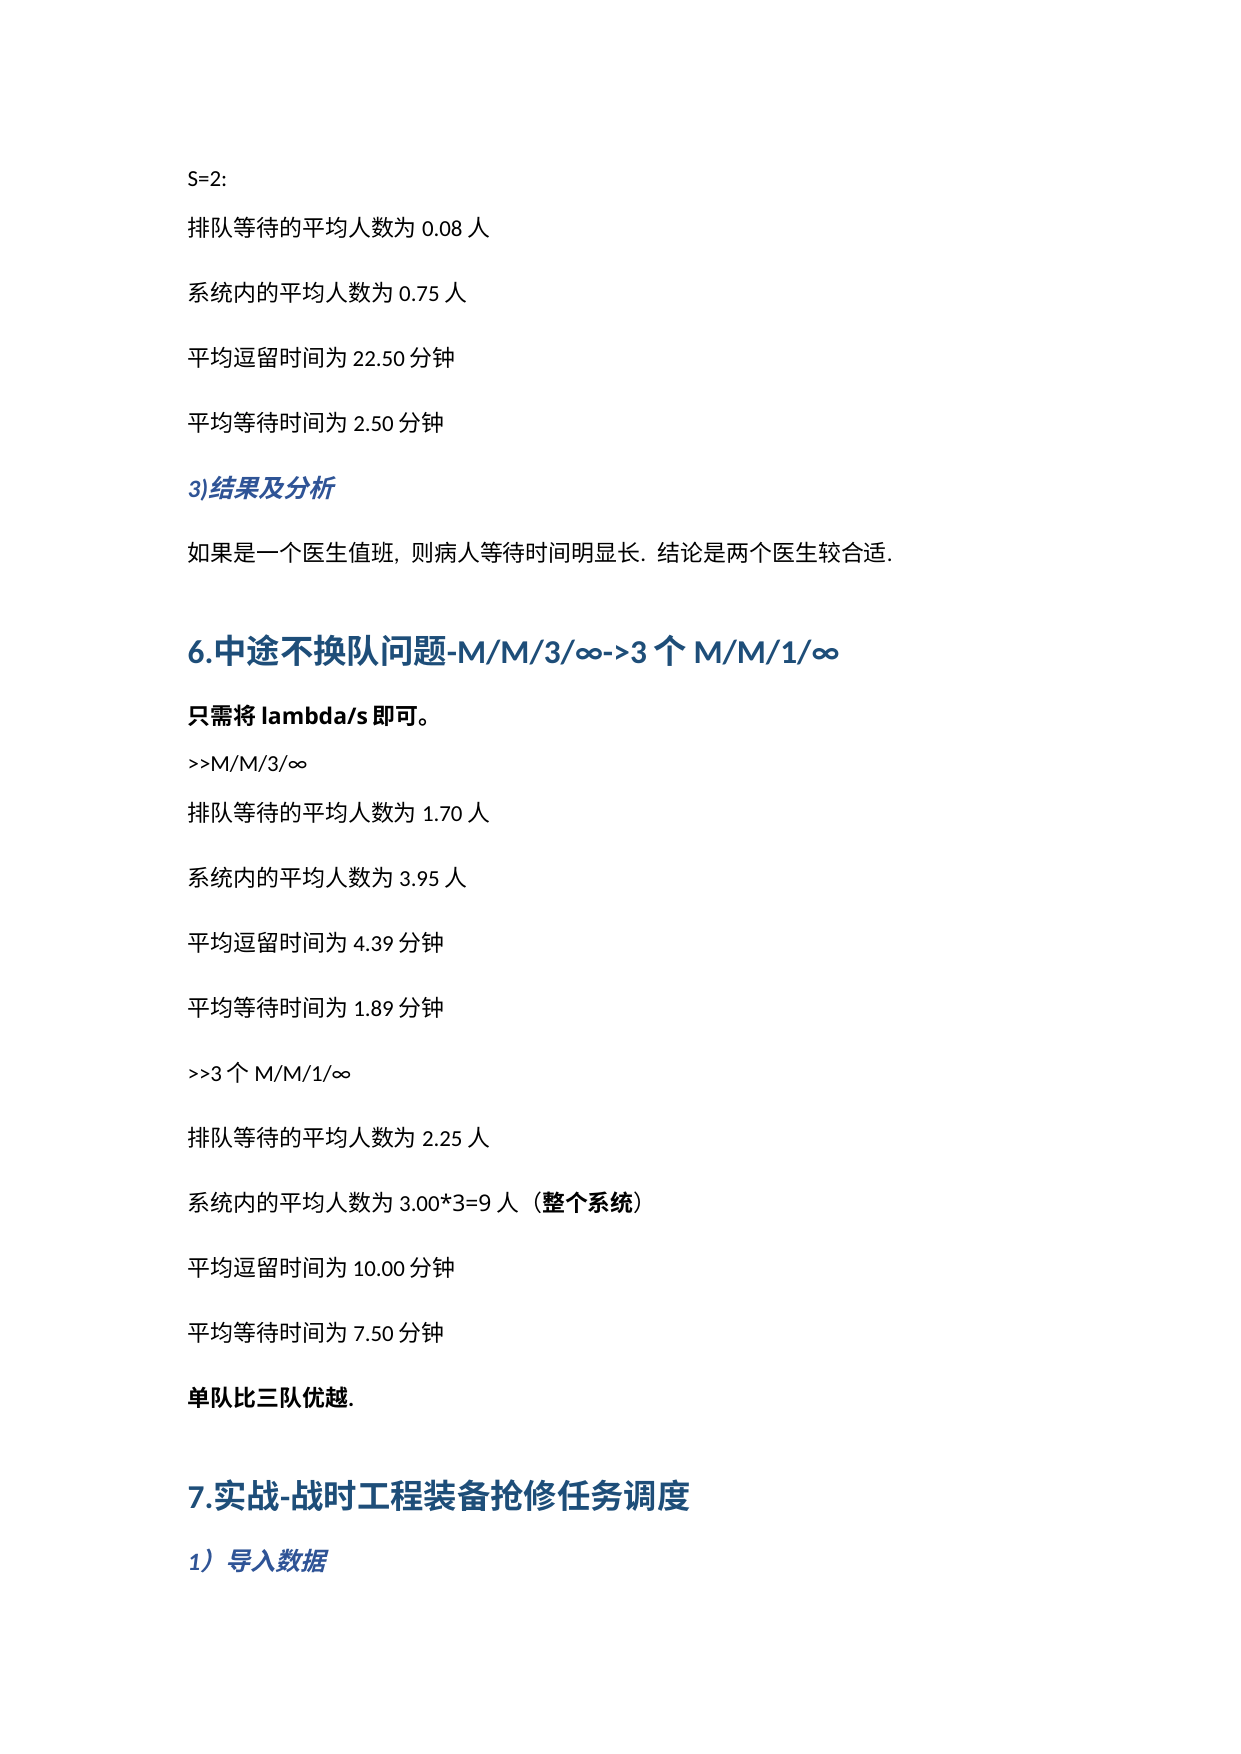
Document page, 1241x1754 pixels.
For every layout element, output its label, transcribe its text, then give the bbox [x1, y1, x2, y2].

text 1）导入数据 [187, 1527, 1053, 1592]
text 排队等待的平均人数为 1.70人 [187, 779, 1053, 844]
text 平均等待时间为 1.89分钟 [187, 974, 1053, 1039]
text 只需将lambda/s即可。 [187, 682, 1053, 747]
text 3)结果及分析 [187, 454, 1053, 519]
text S=2: [187, 162, 1053, 194]
text 如果是一个医生值班, 则病人等待时间明显长. 结论是两个医生较合适. [187, 519, 1053, 584]
text 排队等待的平均人数为 0.08人 [187, 194, 1053, 259]
text 7.实战-战时工程装备抢修任务调度 [187, 1462, 1053, 1527]
text >>3个M/M/1/∞ [187, 1039, 1053, 1104]
text 平均逗留时间为22.50分钟 [187, 324, 1053, 389]
text 6.中途不换队问题-M/M/3/∞->3个M/M/1/∞ [187, 617, 1053, 682]
text 系统内的平均人数为 3.00*3=9人（整个系统） [187, 1169, 1053, 1234]
text 平均逗留时间为 4.39分钟 [187, 909, 1053, 974]
text 系统内的平均人数为 3.95人 [187, 844, 1053, 909]
text >>M/M/3/∞ [187, 747, 1053, 779]
text 单队比三队优越. [187, 1364, 1053, 1429]
text 排队等待的平均人数为 2.25人 [187, 1104, 1053, 1169]
text 系统内的平均人数为 0.75人 [187, 259, 1053, 324]
text 平均等待时间为 2.50分钟 [187, 389, 1053, 454]
text 平均等待时间为 7.50分钟 [187, 1299, 1053, 1364]
text 平均逗留时间为10.00分钟 [187, 1234, 1053, 1299]
